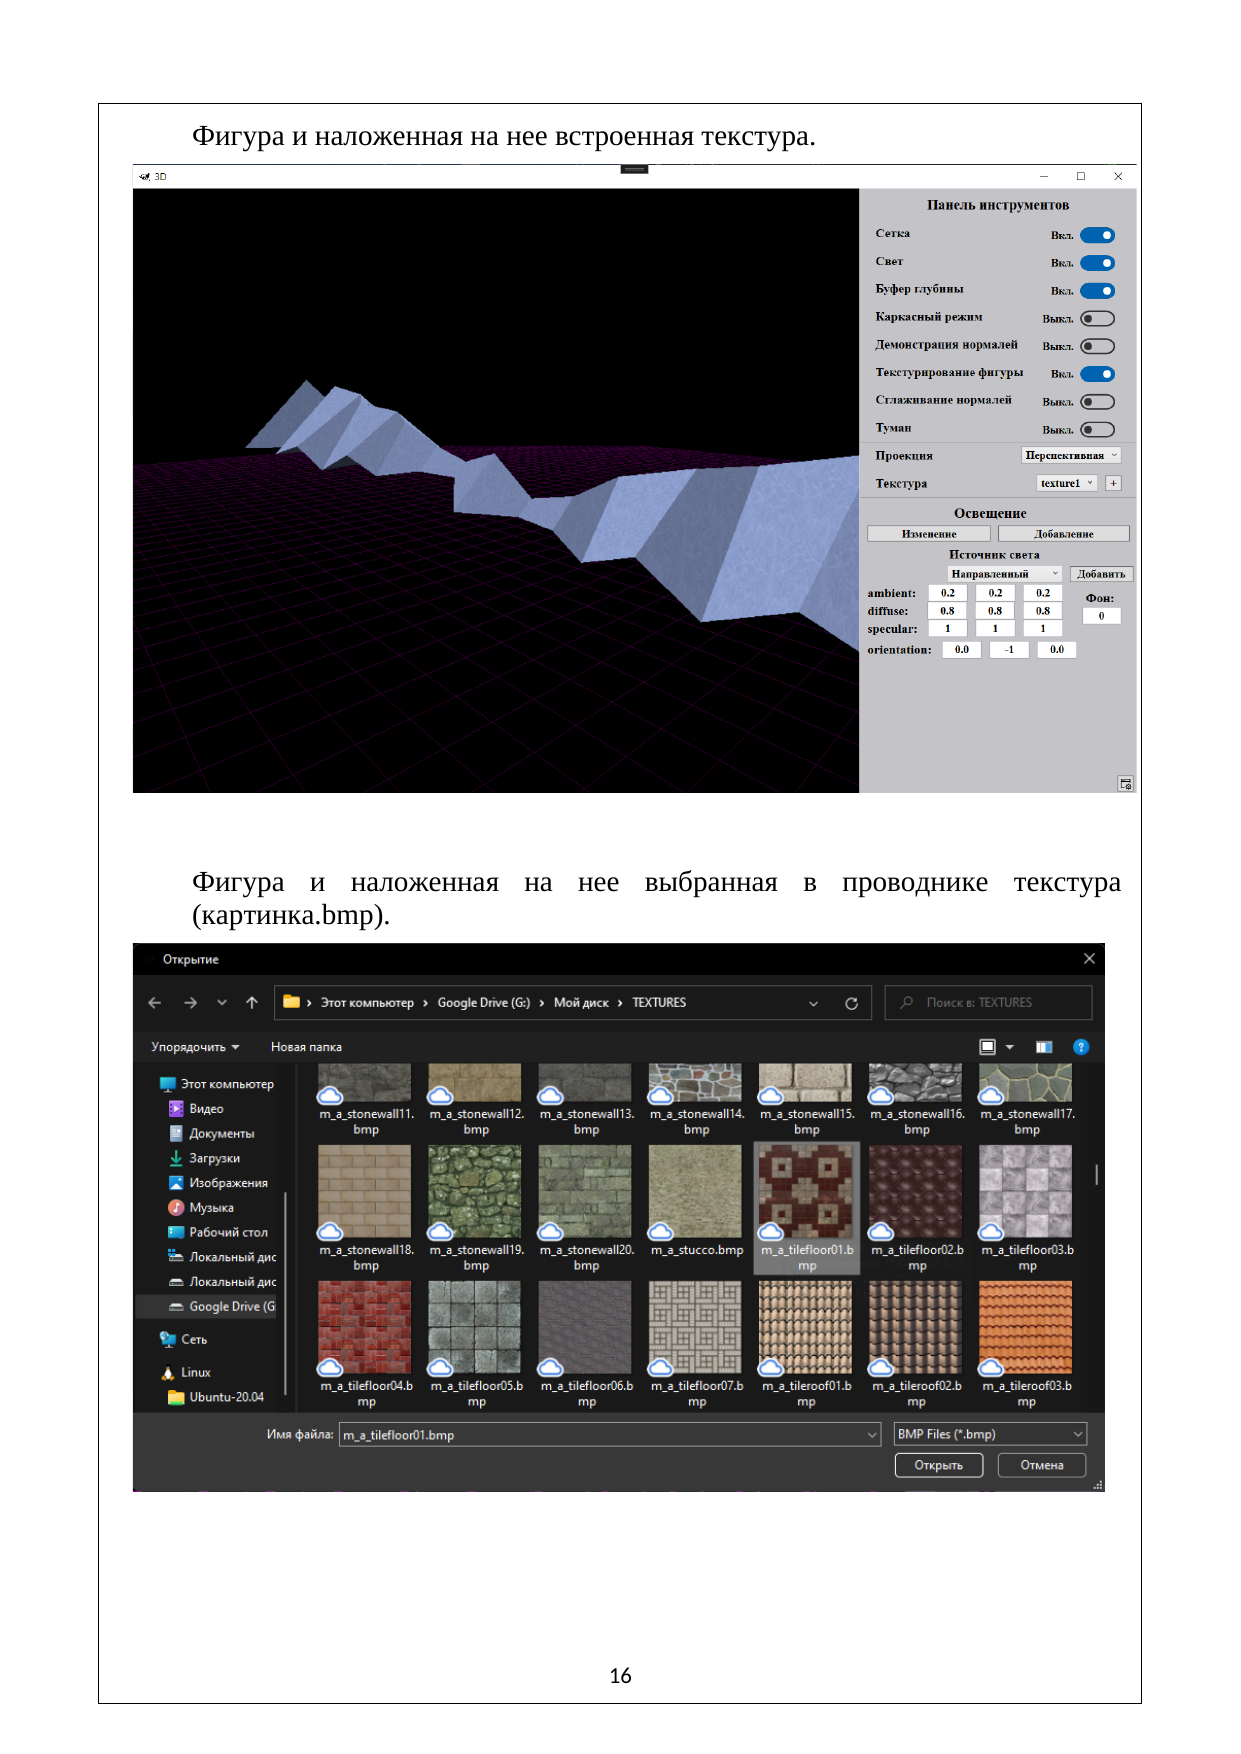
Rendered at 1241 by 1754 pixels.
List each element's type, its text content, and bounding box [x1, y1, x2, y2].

text Фигура и наложенная на нее встроенная текстура. [192, 118, 1122, 152]
list Фигура и наложенная на нее выбранная в проводнике текстура (картинка.bmp). [192, 864, 1122, 931]
picture [132, 164, 1137, 793]
picture [132, 943, 1105, 1492]
